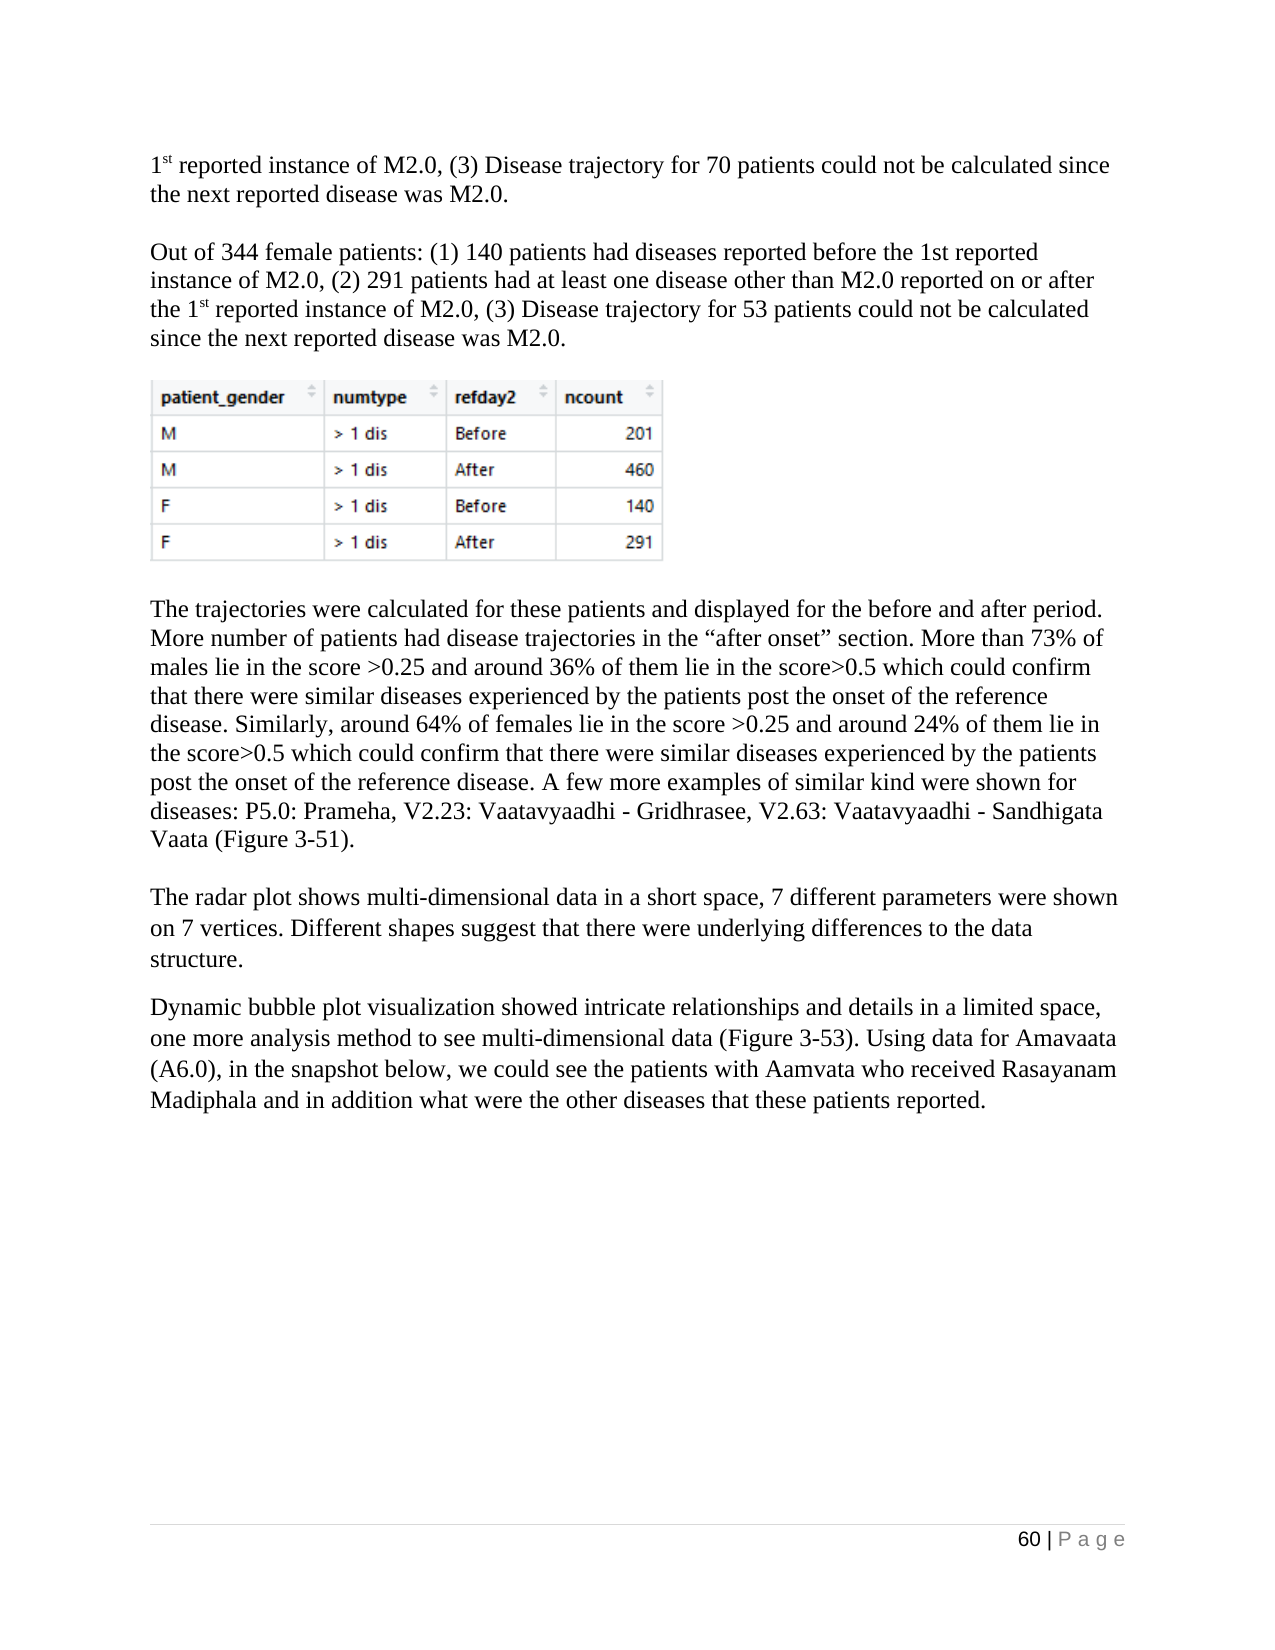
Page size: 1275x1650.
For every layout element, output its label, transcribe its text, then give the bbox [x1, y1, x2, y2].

picture [150, 380, 665, 566]
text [150, 150, 1125, 207]
text Out of 344 female patients: (1) 140 patients had diseases reported before the 1st reported instance of M2.0, (2) 291 patients had at least one disease other than M2.0 reported on or after the 1st reported instance of M2.0, (3) Disease trajectory for 53 patients could not be calculated since the next reported disease was M2.0. [150, 237, 1125, 352]
text The radar plot shows multi-dimensional data in a short space, 7 different parameters were shown on 7 vertices. Different shapes suggest that there were underlying differences to the data structure. [150, 882, 1125, 973]
